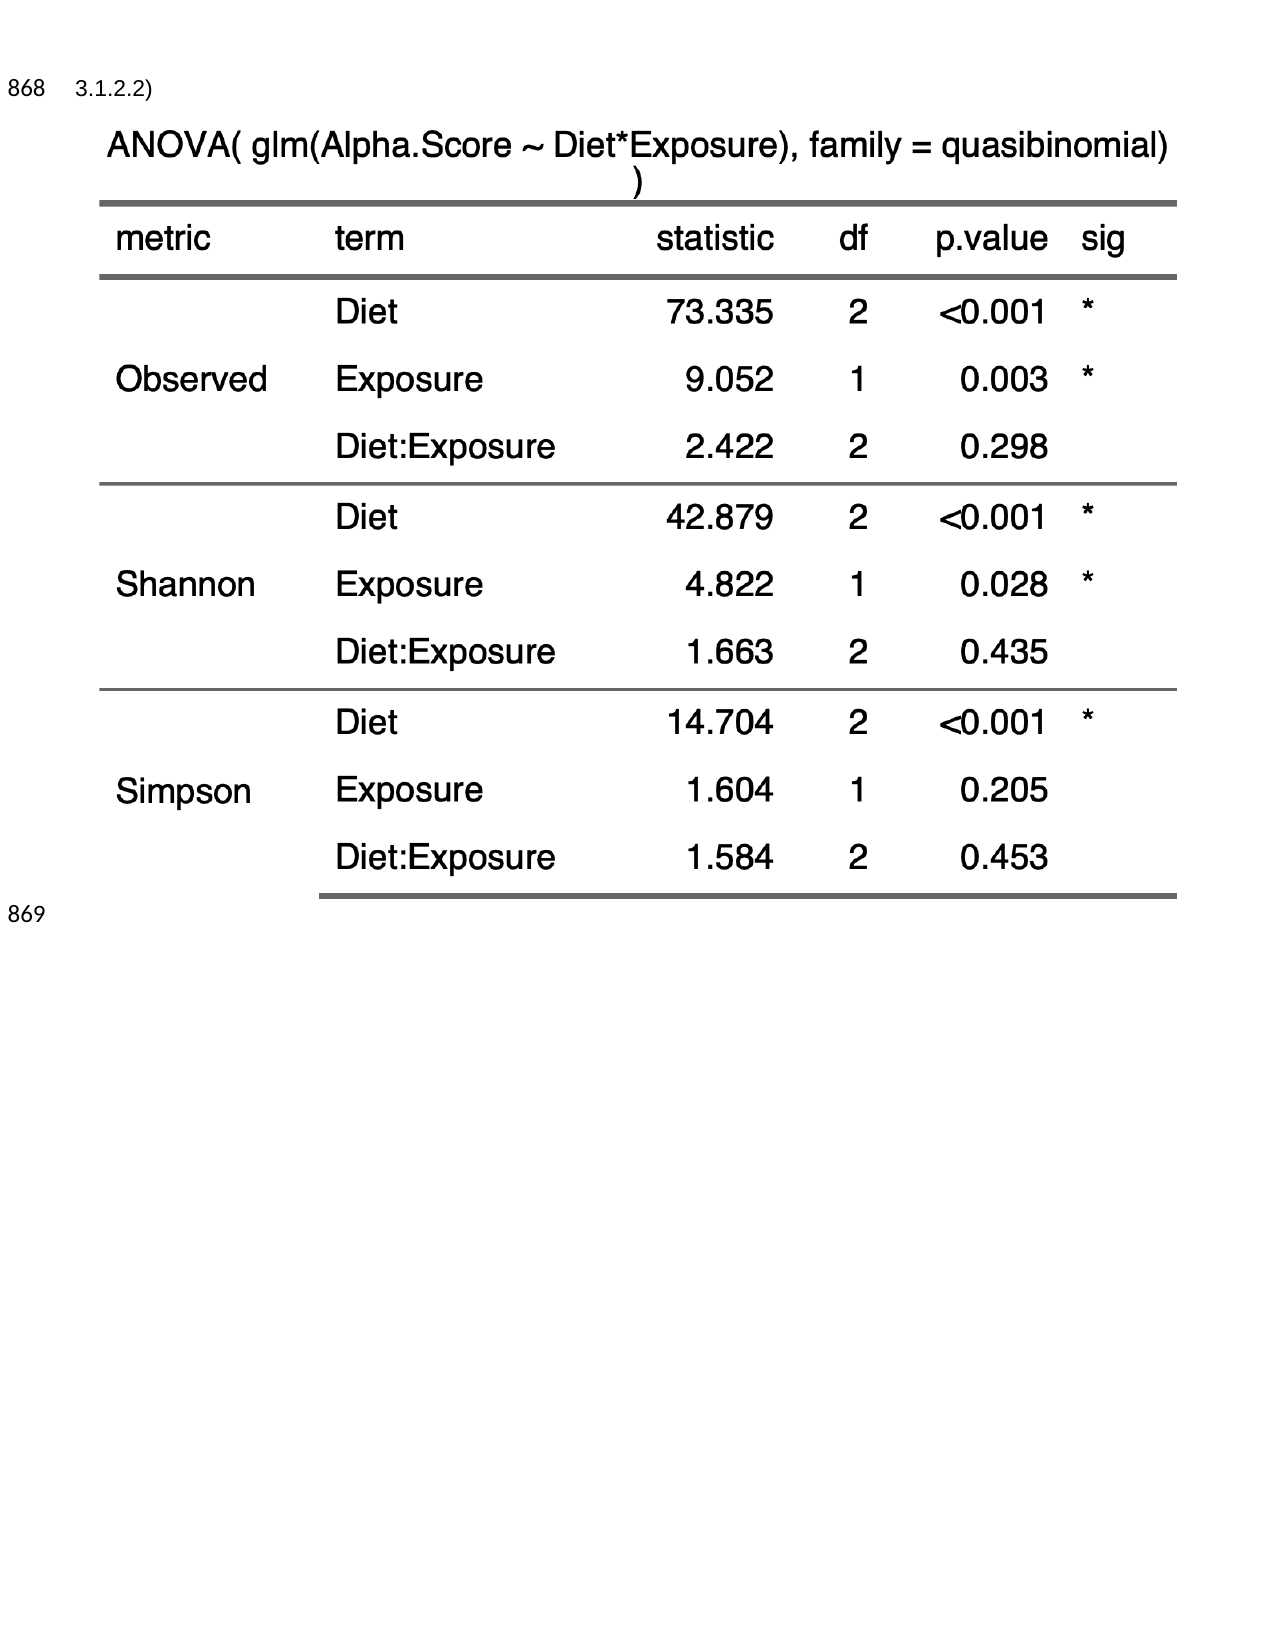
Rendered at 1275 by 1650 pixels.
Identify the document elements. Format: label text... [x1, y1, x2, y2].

picture [75, 105, 1200, 923]
text 3.1.2.2) [75, 75, 1200, 105]
